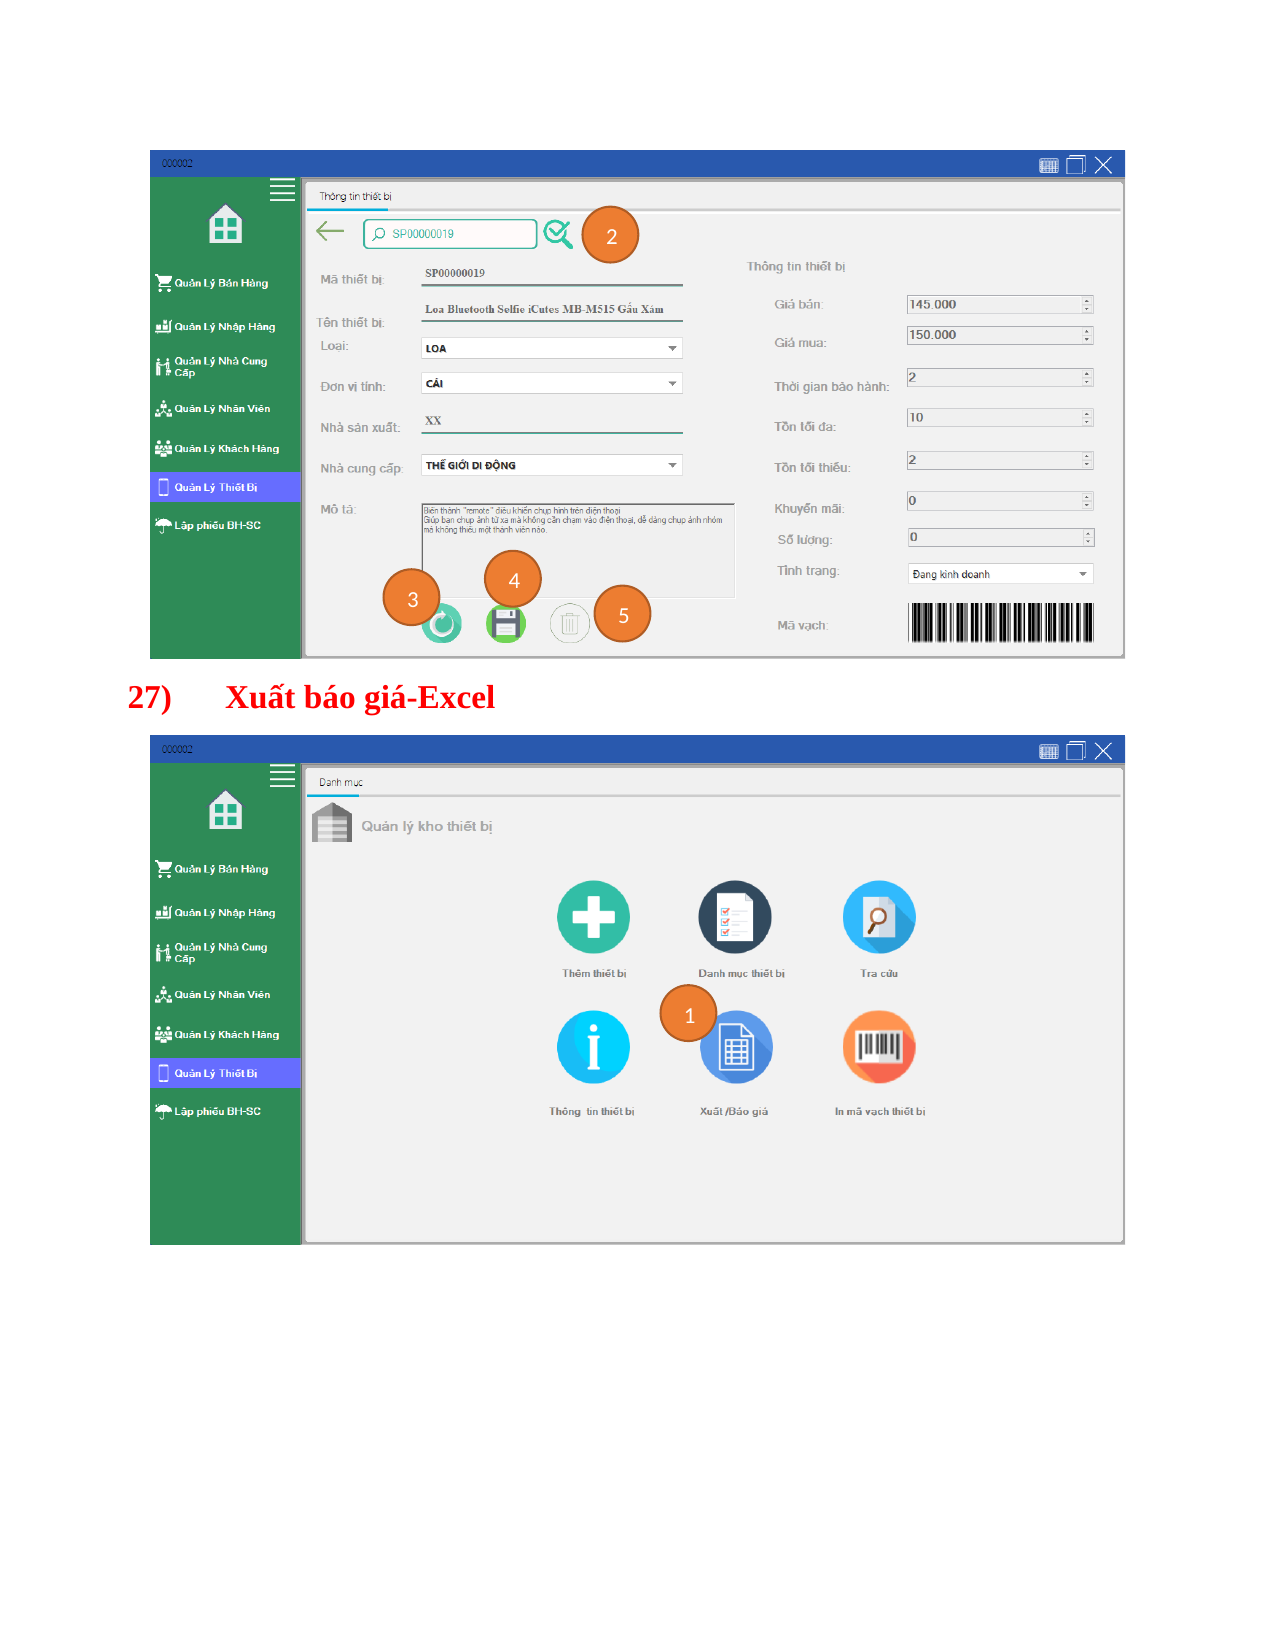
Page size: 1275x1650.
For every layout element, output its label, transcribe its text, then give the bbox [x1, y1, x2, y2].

picture [150, 150, 1125, 659]
list Xuất báo giá-Excel [127, 678, 1125, 716]
picture [150, 735, 1125, 1245]
